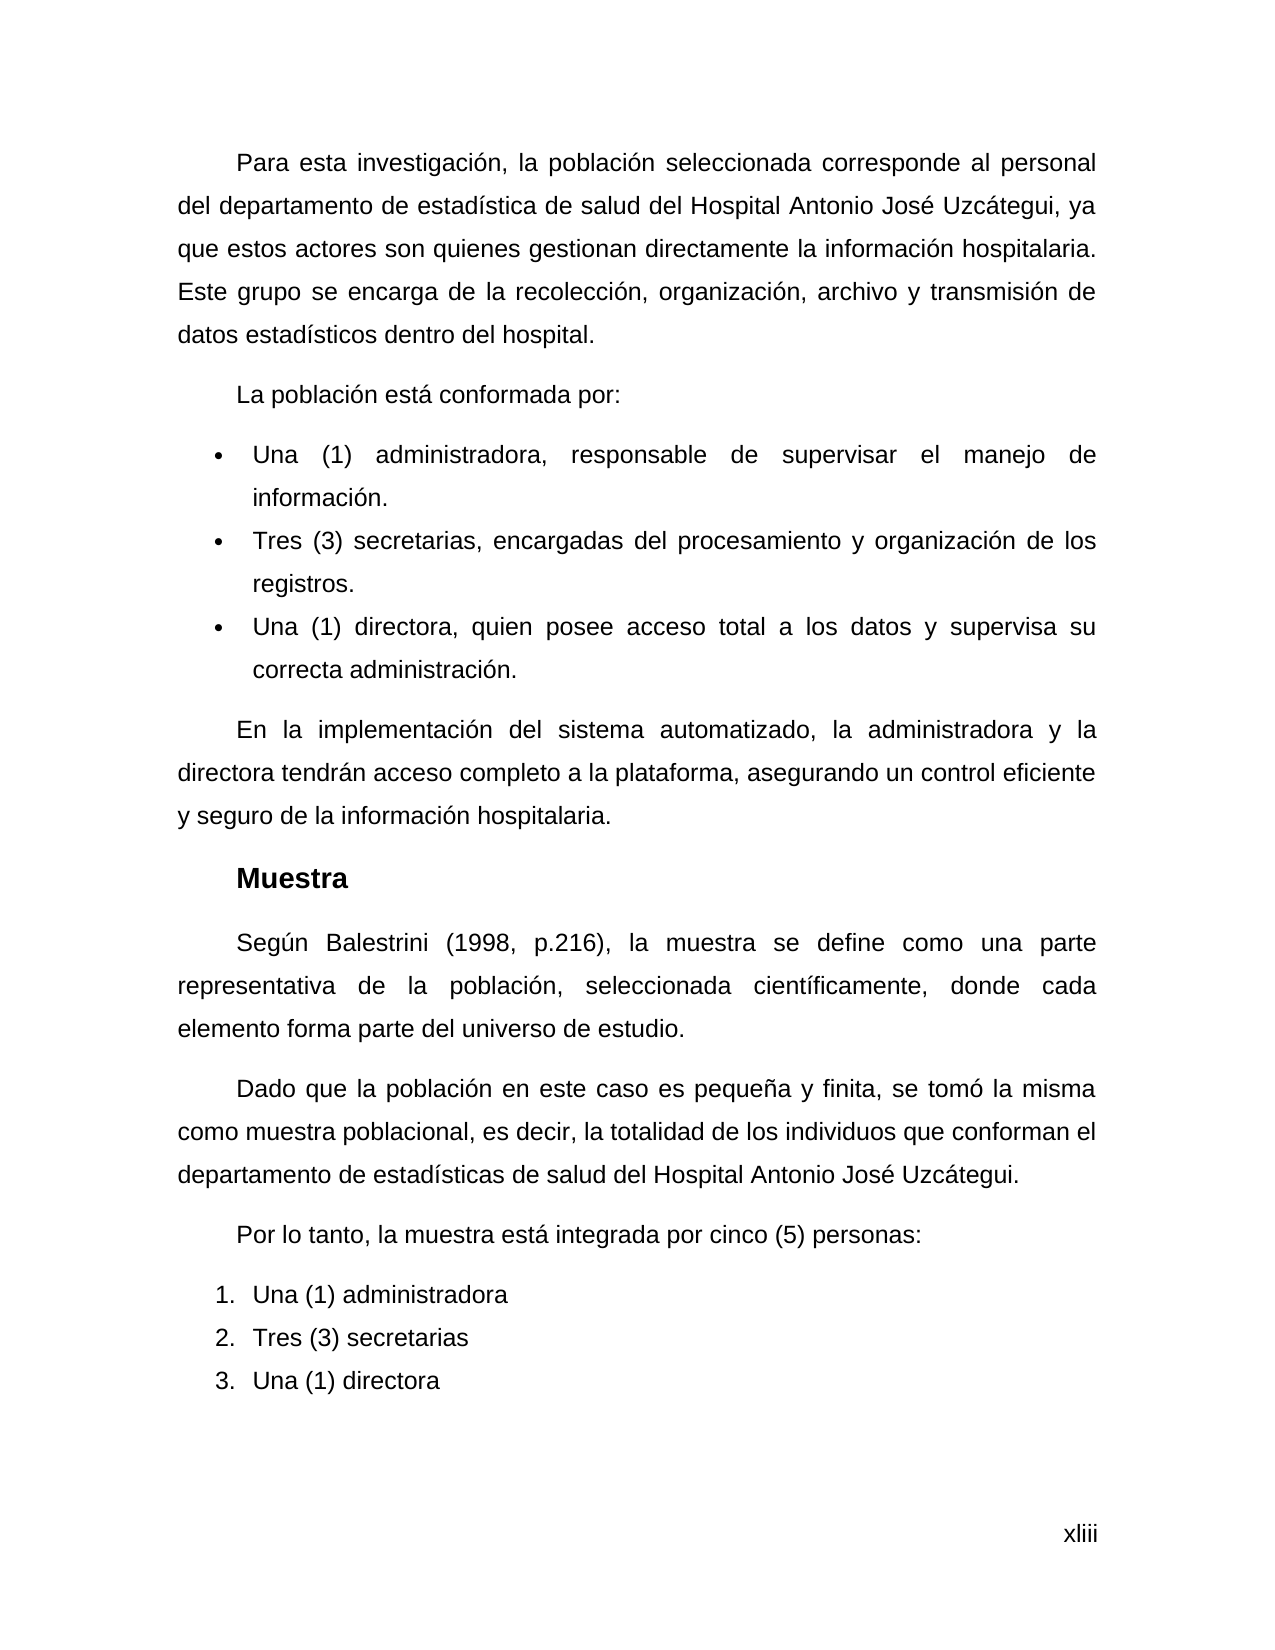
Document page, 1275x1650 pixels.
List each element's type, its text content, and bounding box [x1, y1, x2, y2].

text Para esta investigación, la población seleccionada corresponde al personal del departamento de estadística de salud del Hospital Antonio José Uzcátegui, ya que estos actores son quienes gestionan directamente la información hospitalaria. Este grupo se encarga de la recolección, organización, archivo y transmisión de datos estadísticos dentro del hospital. [177, 148, 1098, 349]
text Por lo tanto, la muestra está integrada por cinco (5) personas: [177, 1220, 1098, 1249]
list Una (1) directora, quien posee acceso total a los datos y supervisa su correcta administración. [215, 612, 1098, 684]
list Una (1) administradora [215, 1280, 1098, 1309]
subtitle Muestra [236, 861, 1098, 895]
list Una (1) administradora, responsable de supervisar el manejo de información. [215, 440, 1098, 512]
list Tres (3) secretarias, encargadas del procesamiento y organización de los registros. [215, 526, 1098, 598]
text Según Balestrini (1998, p.216), la muestra se define como una parte representativa de la población, seleccionada científicamente, donde cada elemento forma parte del universo de estudio. [177, 928, 1098, 1043]
list Una (1) directora [215, 1366, 1098, 1395]
text La población está conformada por: [177, 380, 1098, 409]
list Tres (3) secretarias [215, 1323, 1098, 1352]
text Dado que la población en este caso es pequeña y finita, se tomó la misma como muestra poblacional, es decir, la totalidad de los individuos que conforman el departamento de estadísticas de salud del Hospital Antonio José Uzcátegui. [177, 1074, 1098, 1189]
text En la implementación del sistema automatizado, la administradora y la directora tendrán acceso completo a la plataforma, asegurando un control eficiente y seguro de la información hospitalaria. [177, 715, 1098, 830]
